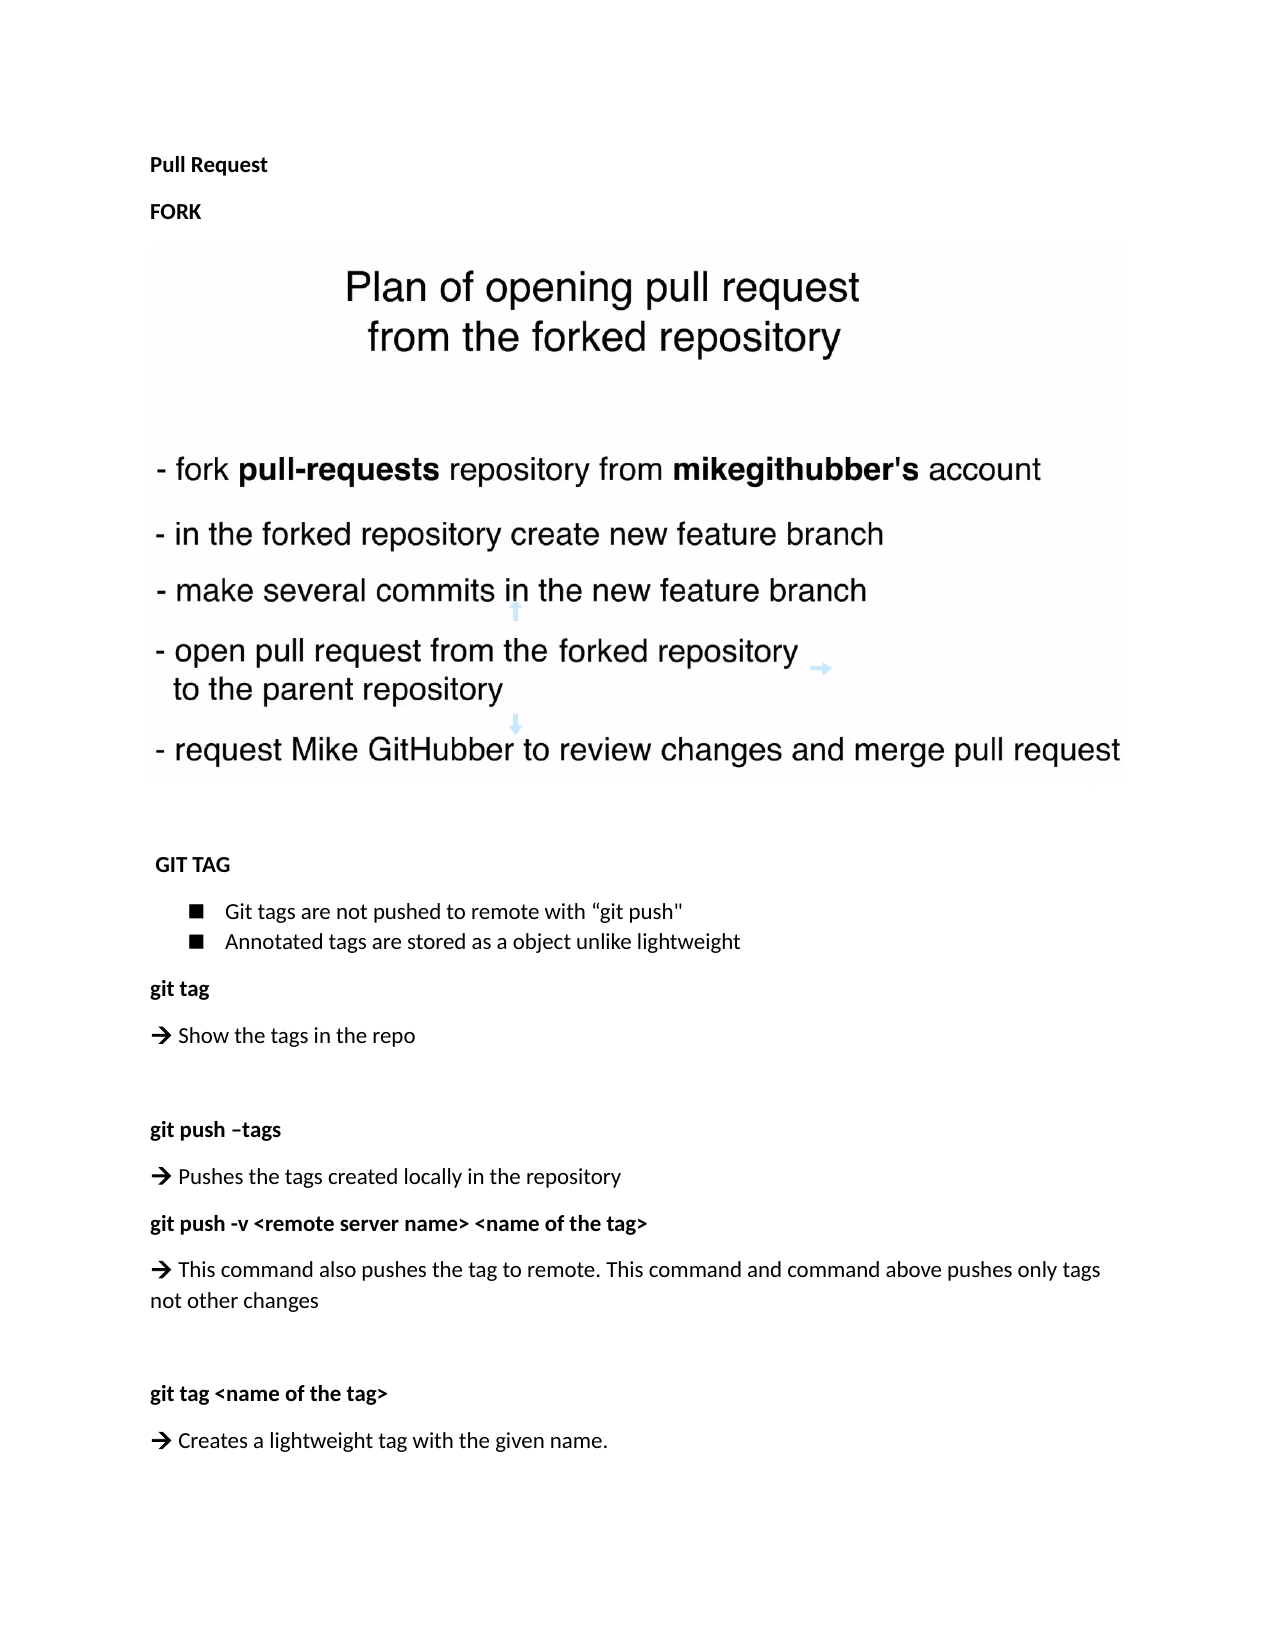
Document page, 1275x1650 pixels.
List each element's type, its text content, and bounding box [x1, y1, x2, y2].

text This command also pushes the tag to remote. This command and command above pushes only tags not other changes [150, 1256, 1125, 1314]
text git push -v <remote server name> <name of the tag> [150, 1209, 1125, 1237]
text Pull Request [150, 150, 1125, 178]
list Git tags are not pushed to remote with “git push" [187, 897, 1125, 925]
text Show the tags in the repo [150, 1021, 1125, 1049]
list Annotated tags are stored as a object unlike lightweight [187, 927, 1125, 956]
picture [150, 243, 1125, 785]
text git tag <name of the tag> [150, 1379, 1125, 1408]
text git tag [150, 974, 1125, 1002]
text FORK [150, 197, 1125, 225]
text Creates a lightweight tag with the given name. [150, 1426, 1125, 1454]
text git push –tags [150, 1115, 1125, 1143]
text Pushes the tags created locally in the repository [150, 1162, 1125, 1190]
text GIT TAG [150, 850, 1125, 878]
